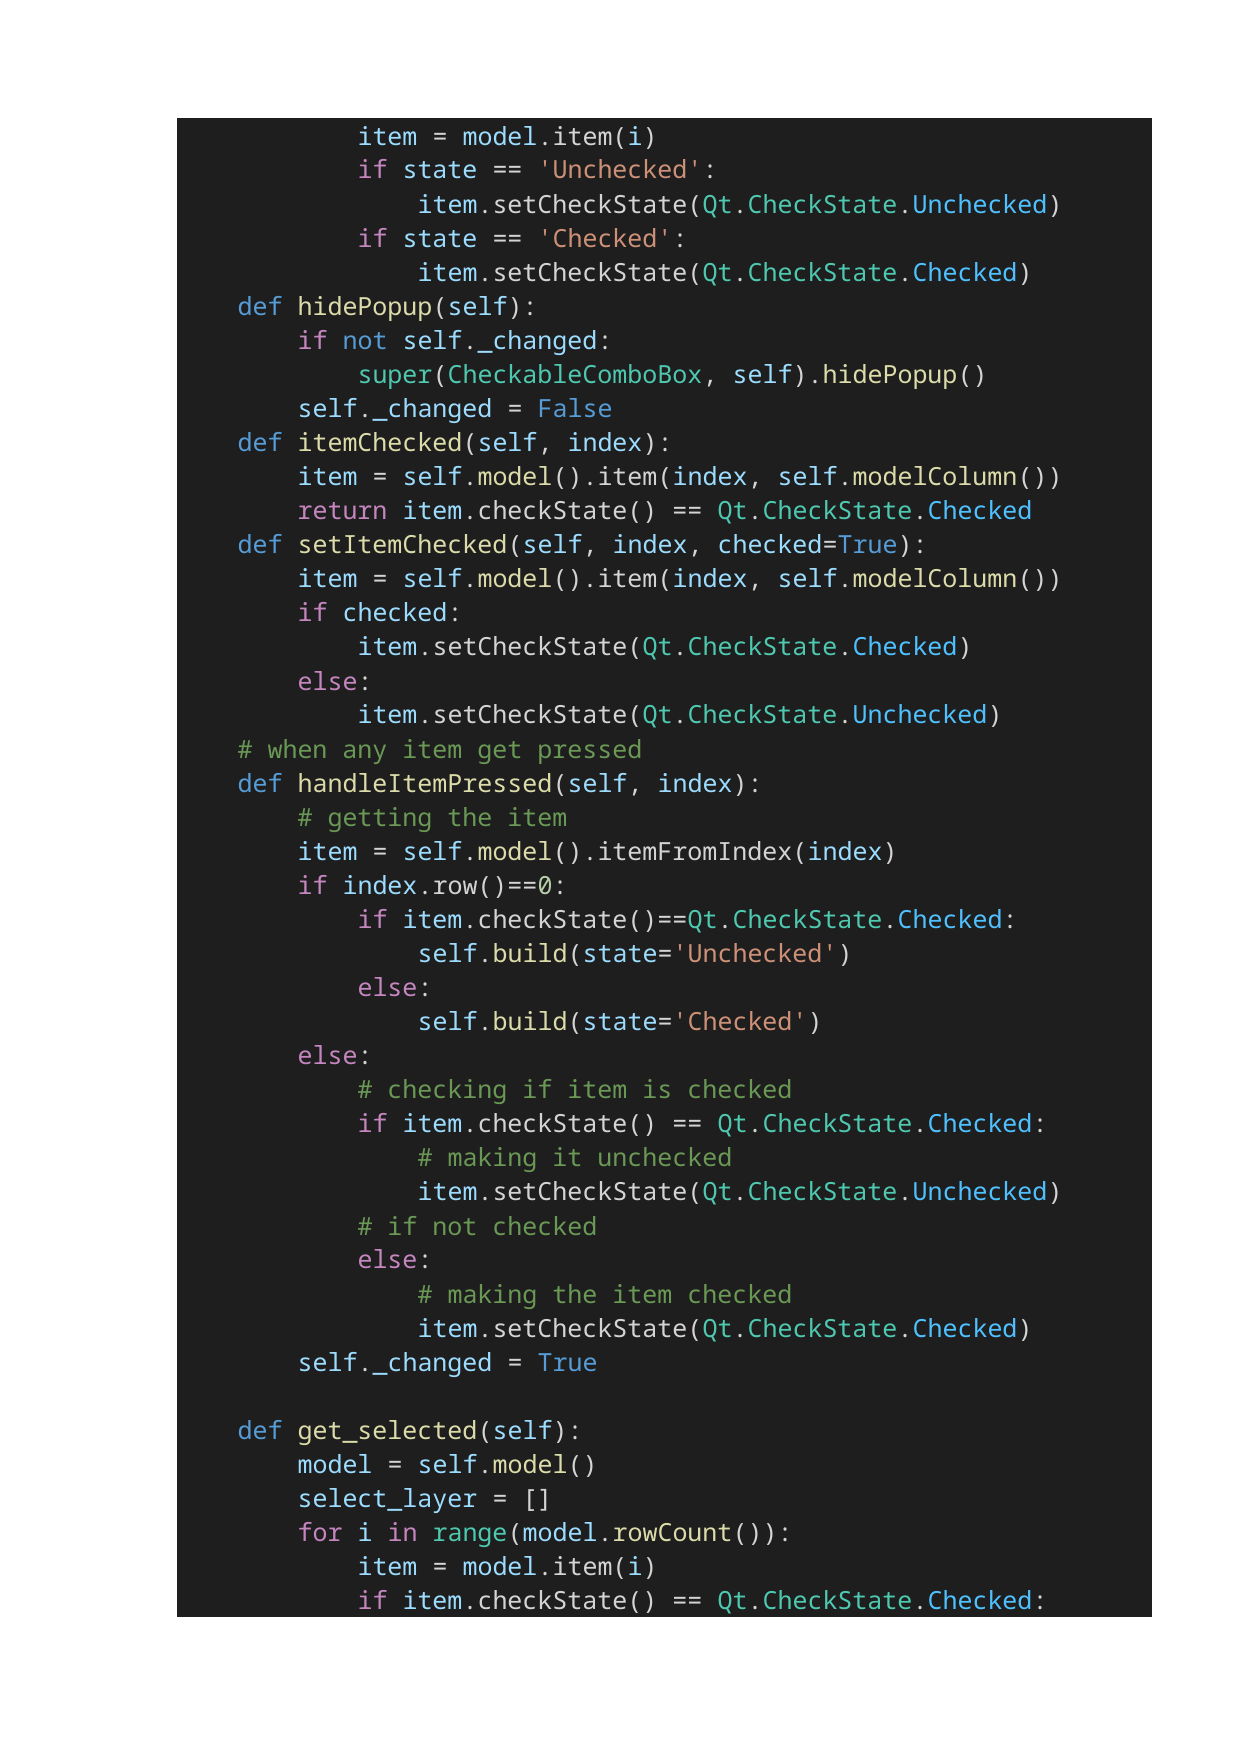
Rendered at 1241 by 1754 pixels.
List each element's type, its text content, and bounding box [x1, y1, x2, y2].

text item = self.model().item(index, self.modelColumn()) [177, 561, 1152, 595]
text item.setCheckState(Qt.CheckState.Checked) [177, 1310, 1152, 1344]
text # getting the item [177, 799, 1152, 833]
text if item.checkState() == Qt.CheckState.Checked: [177, 1583, 1152, 1617]
text select_layer = [] [177, 1481, 1152, 1515]
text def get_selected(self): [177, 1412, 1152, 1447]
text item.setCheckState(Qt.CheckState.Checked) [177, 254, 1152, 288]
text self._changed = False [177, 391, 1152, 425]
text self._changed = True [177, 1344, 1152, 1378]
text # checking if item is checked [177, 1072, 1152, 1106]
text # making it unchecked [177, 1140, 1152, 1174]
text if item.checkState() == Qt.CheckState.Checked: [177, 1106, 1152, 1140]
text def setItemChecked(self, index, checked=True): [177, 527, 1152, 561]
text item = model.item(i) [177, 1549, 1152, 1583]
text else: [177, 970, 1152, 1004]
text else: [177, 1242, 1152, 1276]
text self.build(state='Checked') [177, 1004, 1152, 1038]
text # making the item checked [177, 1276, 1152, 1310]
text # if not checked [177, 1208, 1152, 1242]
text if state == 'Checked': [177, 220, 1152, 254]
text if state == 'Unchecked': [177, 152, 1152, 186]
text else: [177, 1038, 1152, 1072]
text if not self._changed: [177, 322, 1152, 357]
text self.build(state='Unchecked') [177, 936, 1152, 970]
text for i in range(model.rowCount()): [177, 1515, 1152, 1549]
text item.setCheckState(Qt.CheckState.Unchecked) [177, 186, 1152, 220]
text model = self.model() [177, 1447, 1152, 1481]
text item = self.model().itemFromIndex(index) [177, 833, 1152, 867]
text item.setCheckState(Qt.CheckState.Unchecked) [177, 1174, 1152, 1208]
text super(CheckableComboBox, self).hidePopup() [177, 357, 1152, 391]
text if item.checkState()==Qt.CheckState.Checked: [177, 902, 1152, 936]
text item = model.item(i) [177, 118, 1152, 152]
text if index.row()==0: [177, 867, 1152, 902]
text item.setCheckState(Qt.CheckState.Unchecked) [177, 697, 1152, 731]
text def itemChecked(self, index): [177, 425, 1152, 459]
text def hidePopup(self): [177, 288, 1152, 322]
text def handleItemPressed(self, index): [177, 765, 1152, 799]
text if checked: [177, 595, 1152, 629]
text item.setCheckState(Qt.CheckState.Checked) [177, 629, 1152, 663]
text return item.checkState() == Qt.CheckState.Checked [177, 493, 1152, 527]
text # when any item get pressed [177, 731, 1152, 765]
text item = self.model().item(index, self.modelColumn()) [177, 459, 1152, 493]
text else: [177, 663, 1152, 697]
